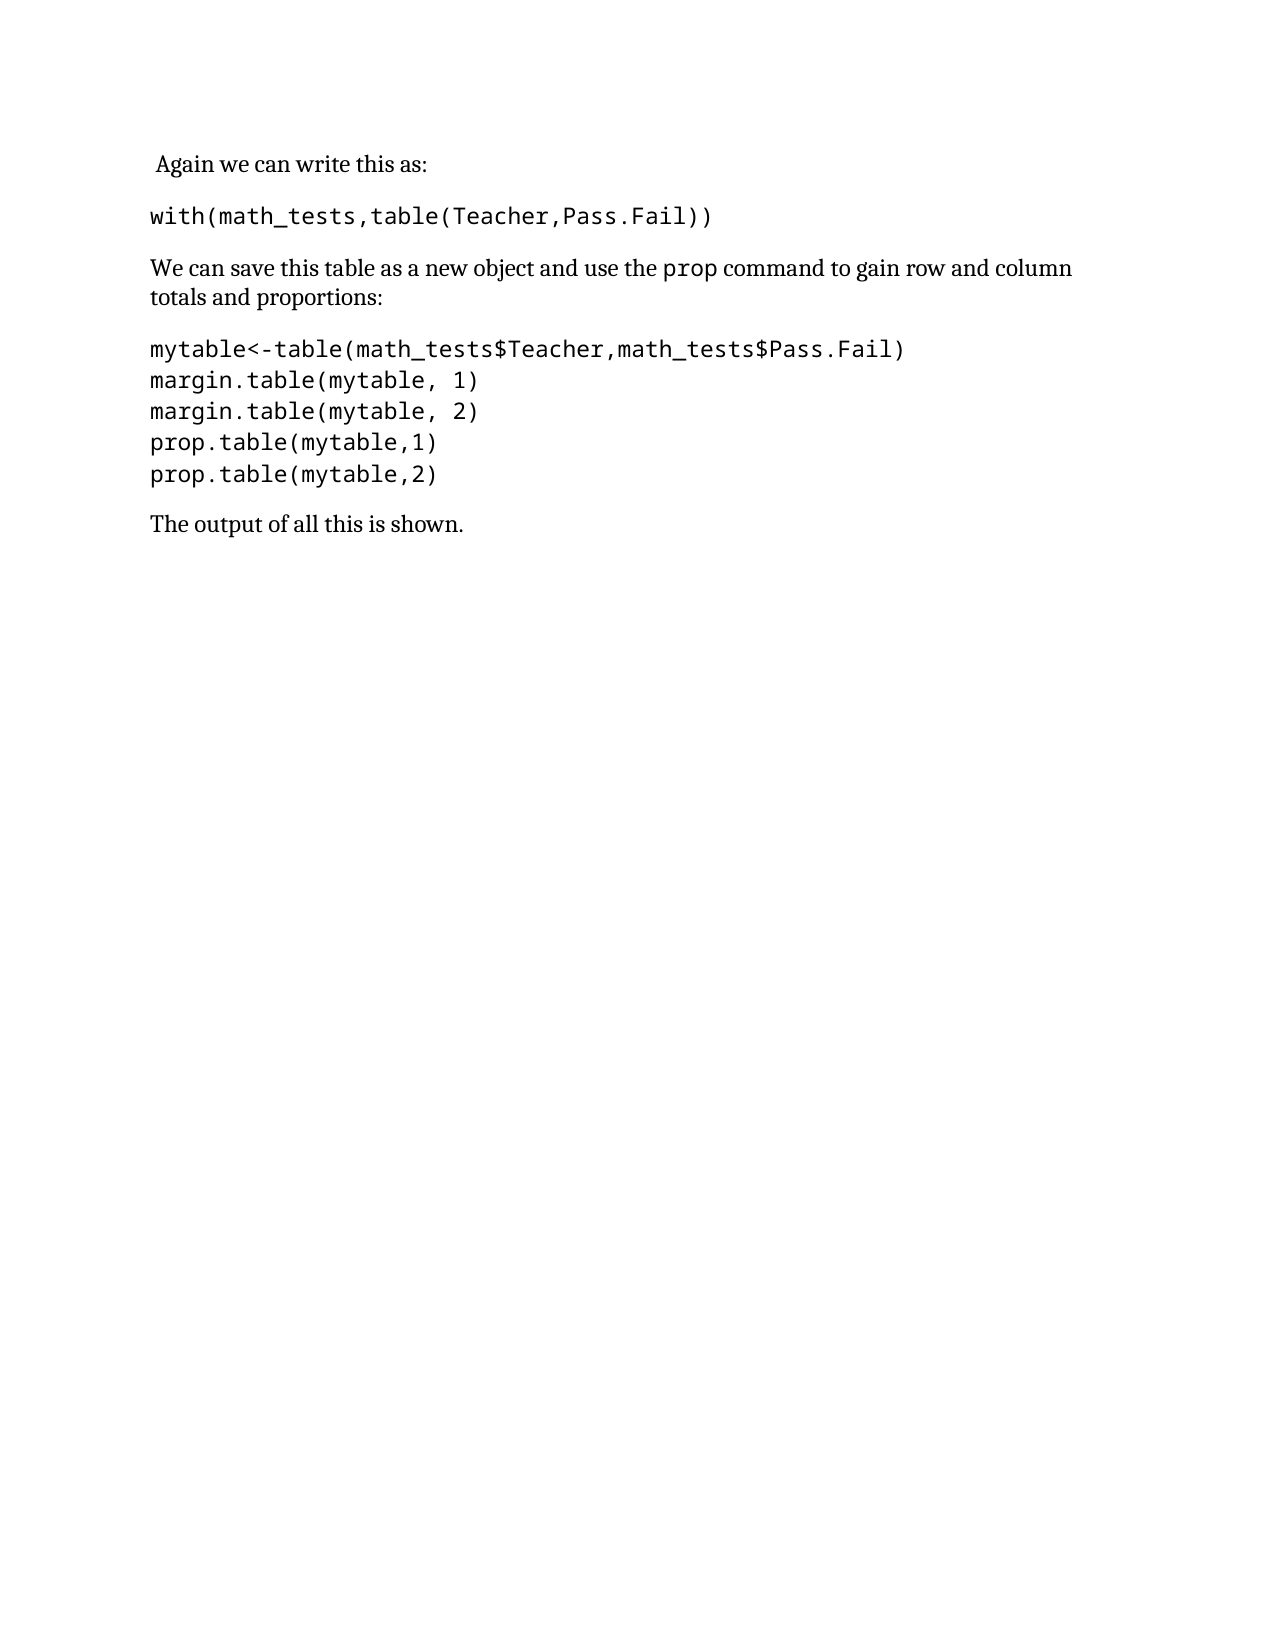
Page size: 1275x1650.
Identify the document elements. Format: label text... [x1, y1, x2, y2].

text mytable<-table(math_tests$Teacher,math_tests$Pass.Fail)margin.table(mytable, 1)margin.table(mytable, 2)prop.table(mytable,1)prop.table(mytable,2) [150, 332, 1125, 489]
text with(math_tests,table(Teacher,Pass.Fail)) [150, 199, 1125, 231]
text Again we can write this as: [150, 150, 1125, 179]
text The output of all this is shown. [150, 509, 1125, 538]
text We can save this table as a new object and use the prop command to gain row and column totals and proportions: [150, 252, 1125, 312]
